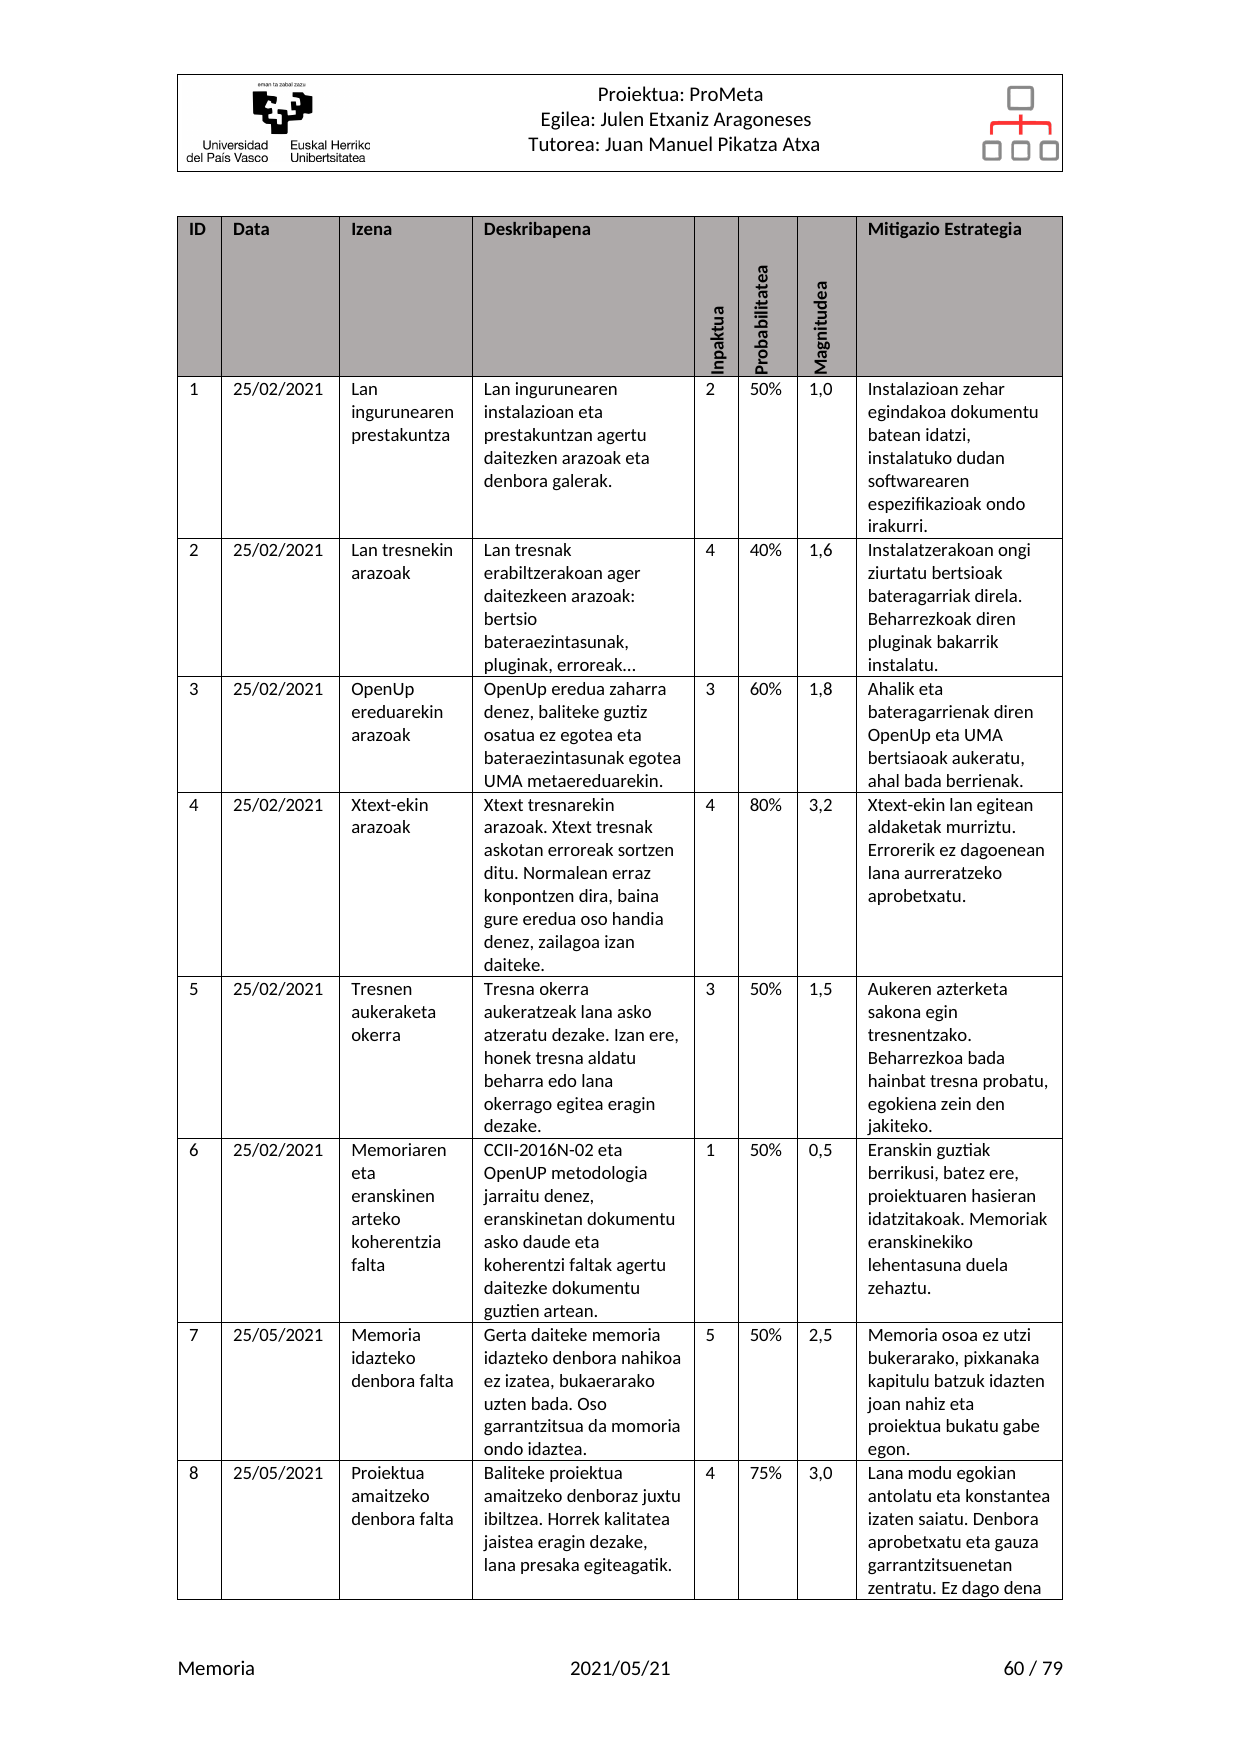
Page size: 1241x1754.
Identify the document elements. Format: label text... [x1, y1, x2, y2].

table_cell 4 [695, 793, 738, 976]
table_cell Baliteke proiektua amaitzeko denboraz juxtu ibiltzea. Horrek kalitatea jaistea eragin dezake, lana presaka egiteagatik. [473, 1461, 694, 1599]
table_cell 0,5 [798, 1139, 856, 1322]
table_header Magnitudea [798, 217, 856, 376]
table_header Mitigazio Estrategia [857, 217, 1062, 376]
table_header Izena [340, 217, 472, 376]
table_cell Lan tresnak erabiltzerakoan ager daitezkeen arazoak: bertsio bateraezintasunak, pluginak, erroreak… [473, 539, 694, 676]
table_cell 1 [695, 1139, 738, 1322]
table_cell Lan ingurunearen instalazioan eta prestakuntzan agertu daitezken arazoak eta denbora galerak. [473, 377, 694, 537]
table_cell OpenUp ereduarekin arazoak [340, 677, 472, 792]
table_cell 1,6 [798, 539, 856, 676]
table_cell 50% [739, 977, 797, 1137]
table_cell 50% [739, 1323, 797, 1460]
table_cell Proiektua amaitzeko denbora falta [340, 1461, 472, 1599]
table_cell 4 [178, 793, 221, 976]
table_cell Instalazioan zehar egindakoa dokumentu batean idatzi, instalatuko dudan softwarearen espezifikazioak ondo irakurri. [857, 377, 1062, 537]
table_cell Memoria idazteko denbora falta [340, 1323, 472, 1460]
table_header Deskribapena [473, 217, 694, 376]
table_cell Memoriaren eta eranskinen arteko koherentzia falta [340, 1139, 472, 1322]
table_cell 3 [695, 677, 738, 792]
table_cell Aukeren azterketa sakona egin tresnentzako. Beharrezkoa bada hainbat tresna probatu, egokiena zein den jakiteko. [857, 977, 1062, 1137]
table_cell 2 [695, 377, 738, 537]
table_cell 40% [739, 539, 797, 676]
table_cell 1,8 [798, 677, 856, 792]
table_cell 50% [739, 377, 797, 537]
table_header Inpaktua [695, 217, 738, 376]
table_cell Xtext-ekin lan egitean aldaketak murriztu. Errorerik ez dagoenean lana aurreratzeko aprobetxatu. [857, 793, 1062, 976]
table_cell 6 [178, 1139, 221, 1322]
table_cell 7 [178, 1323, 221, 1460]
table_cell 1 [178, 377, 221, 537]
table_cell 1,0 [798, 377, 856, 537]
table_cell 3,2 [798, 793, 856, 976]
table_cell 8 [178, 1461, 221, 1599]
table_cell 25/02/2021 [222, 793, 339, 976]
table_header Data [222, 217, 339, 376]
table_cell Xtext tresnarekin arazoak. Xtext tresnak askotan erroreak sortzen ditu. Normalean erraz konpontzen dira, baina gure eredua oso handia denez, zailagoa izan daiteke. [473, 793, 694, 976]
table_cell 25/05/2021 [222, 1323, 339, 1460]
table_cell 25/05/2021 [222, 1461, 339, 1599]
table_cell 25/02/2021 [222, 377, 339, 537]
table_cell 5 [695, 1323, 738, 1460]
table_cell 3 [695, 977, 738, 1137]
table_cell Ahalik eta bateragarrienak diren OpenUp eta UMA bertsiaoak aukeratu, ahal bada berrienak. [857, 677, 1062, 792]
table_cell 1,5 [798, 977, 856, 1137]
table_cell 25/02/2021 [222, 1139, 339, 1322]
table_cell OpenUp eredua zaharra denez, baliteke guztiz osatua ez egotea eta bateraezintasunak egotea UMA metaereduarekin. [473, 677, 694, 792]
table_cell Lan ingurunearen prestakuntza [340, 377, 472, 537]
table_cell 2 [178, 539, 221, 676]
table_cell Lan tresnekin arazoak [340, 539, 472, 676]
table_cell Tresna okerra aukeratzeak lana asko atzeratu dezake. Izan ere, honek tresna aldatu beharra edo lana okerrago egitea eragin dezake. [473, 977, 694, 1137]
table_cell 25/02/2021 [222, 977, 339, 1137]
table_cell CCII-2016N-02 eta OpenUP metodologia jarraitu denez, eranskinetan dokumentu asko daude eta koherentzi faltak agertu daitezke dokumentu guztien artean. [473, 1139, 694, 1322]
picture [182, 80, 370, 162]
table_cell 4 [695, 1461, 738, 1599]
table_cell 3 [178, 677, 221, 792]
table_cell Xtext-ekin arazoak [340, 793, 472, 976]
picture [978, 80, 1060, 162]
table_header ID [178, 217, 221, 376]
table_cell 5 [178, 977, 221, 1137]
table_cell 75% [739, 1461, 797, 1599]
table_cell 4 [695, 539, 738, 676]
table_cell Gerta daiteke memoria idazteko denbora nahikoa ez izatea, bukaerarako uzten bada. Oso garrantzitsua da momoria ondo idaztea. [473, 1323, 694, 1460]
table_cell 25/02/2021 [222, 677, 339, 792]
table_cell Tresnen aukeraketa okerra [340, 977, 472, 1137]
table_header Probabilitatea [739, 217, 797, 376]
table_cell 25/02/2021 [222, 539, 339, 676]
table_cell 50% [739, 1139, 797, 1322]
table_cell 3,0 [798, 1461, 856, 1599]
table_cell Instalatzerakoan ongi ziurtatu bertsioak bateragarriak direla. Beharrezkoak diren pluginak bakarrik instalatu. [857, 539, 1062, 676]
table_cell 80% [739, 793, 797, 976]
table_cell Memoria osoa ez utzi bukerarako, pixkanaka kapitulu batzuk idazten joan nahiz eta proiektua bukatu gabe egon. [857, 1323, 1062, 1460]
table_cell Eranskin guztiak berrikusi, batez ere, proiektuaren hasieran idatzitakoak. Memoriak eranskinekiko lehentasuna duela zehaztu. [857, 1139, 1062, 1322]
table_cell 2,5 [798, 1323, 856, 1460]
table_cell 60% [739, 677, 797, 792]
